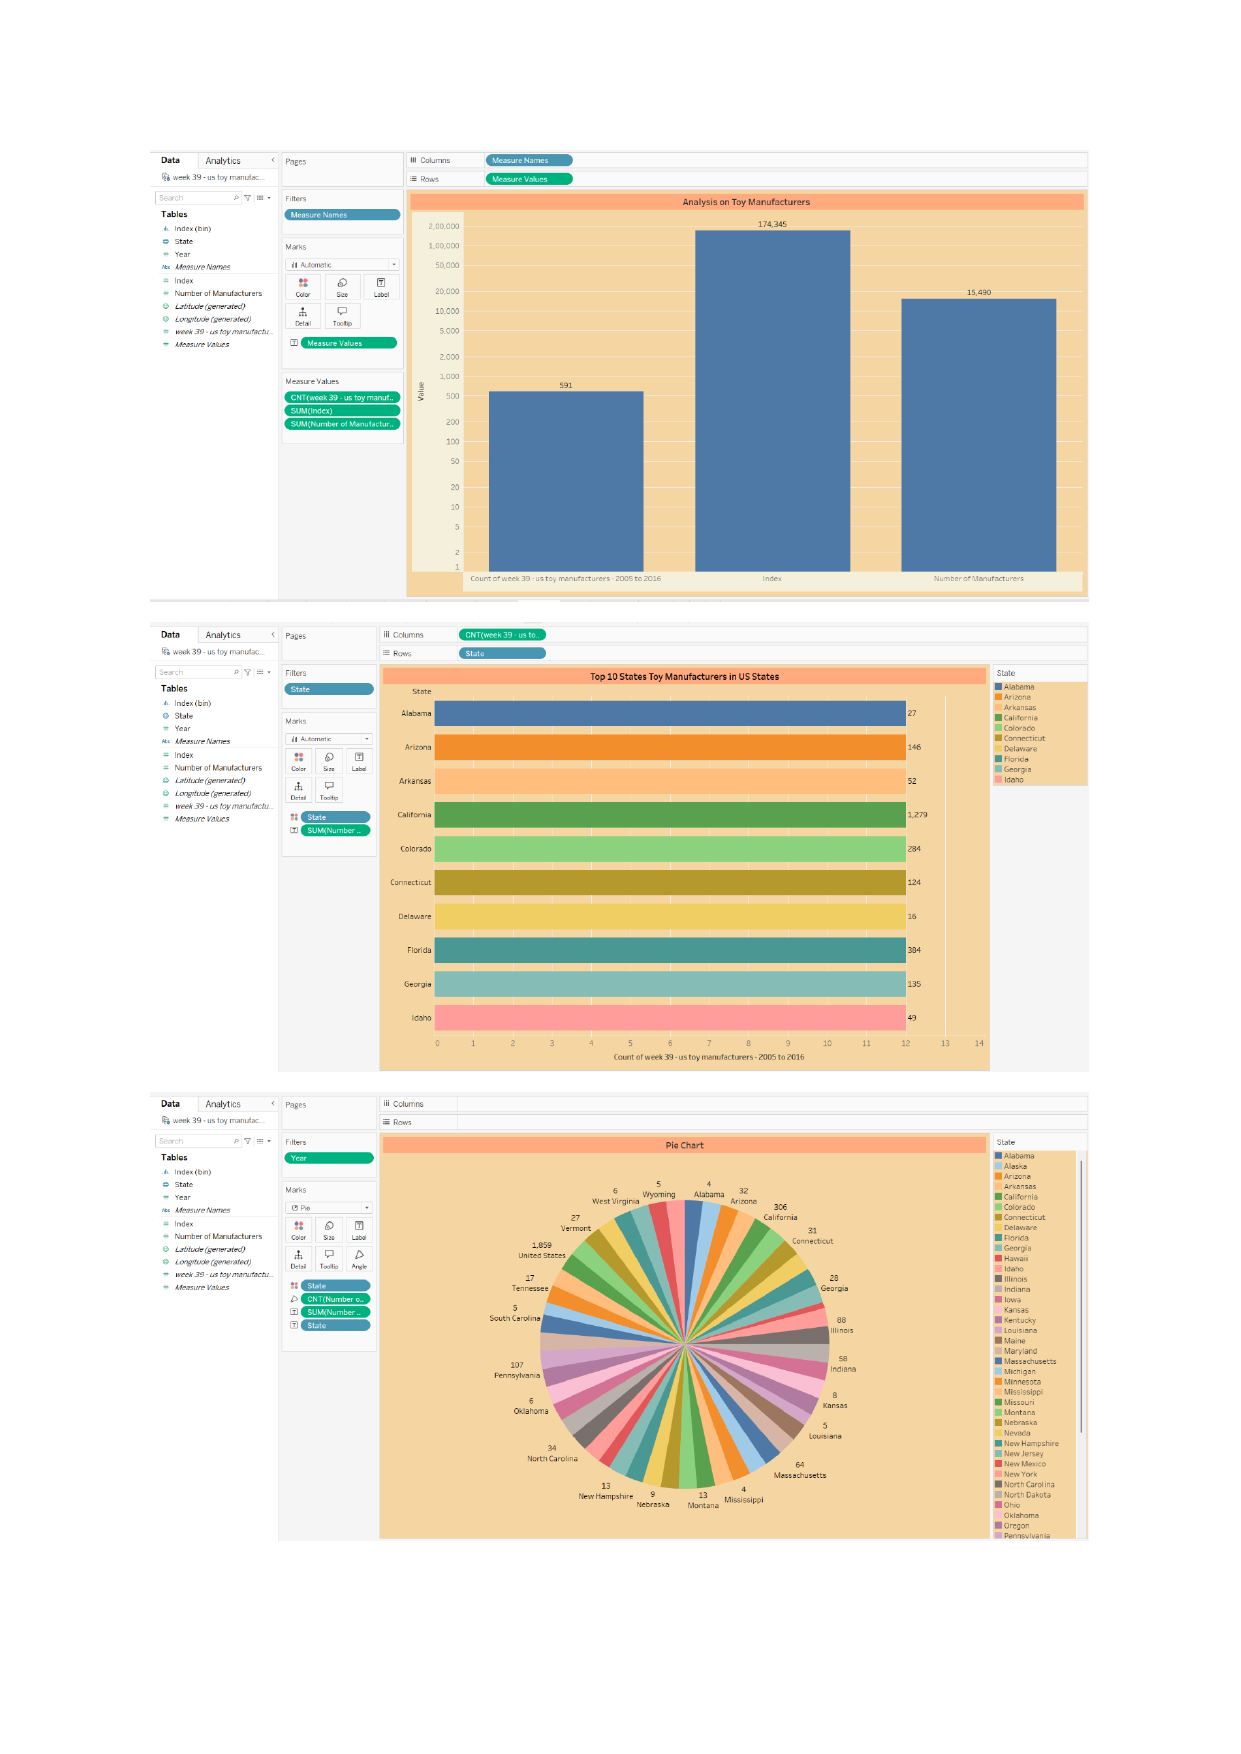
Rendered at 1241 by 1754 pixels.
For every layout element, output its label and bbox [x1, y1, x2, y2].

picture [150, 1092, 1090, 1541]
picture [150, 622, 1090, 1072]
picture [150, 150, 1090, 602]
